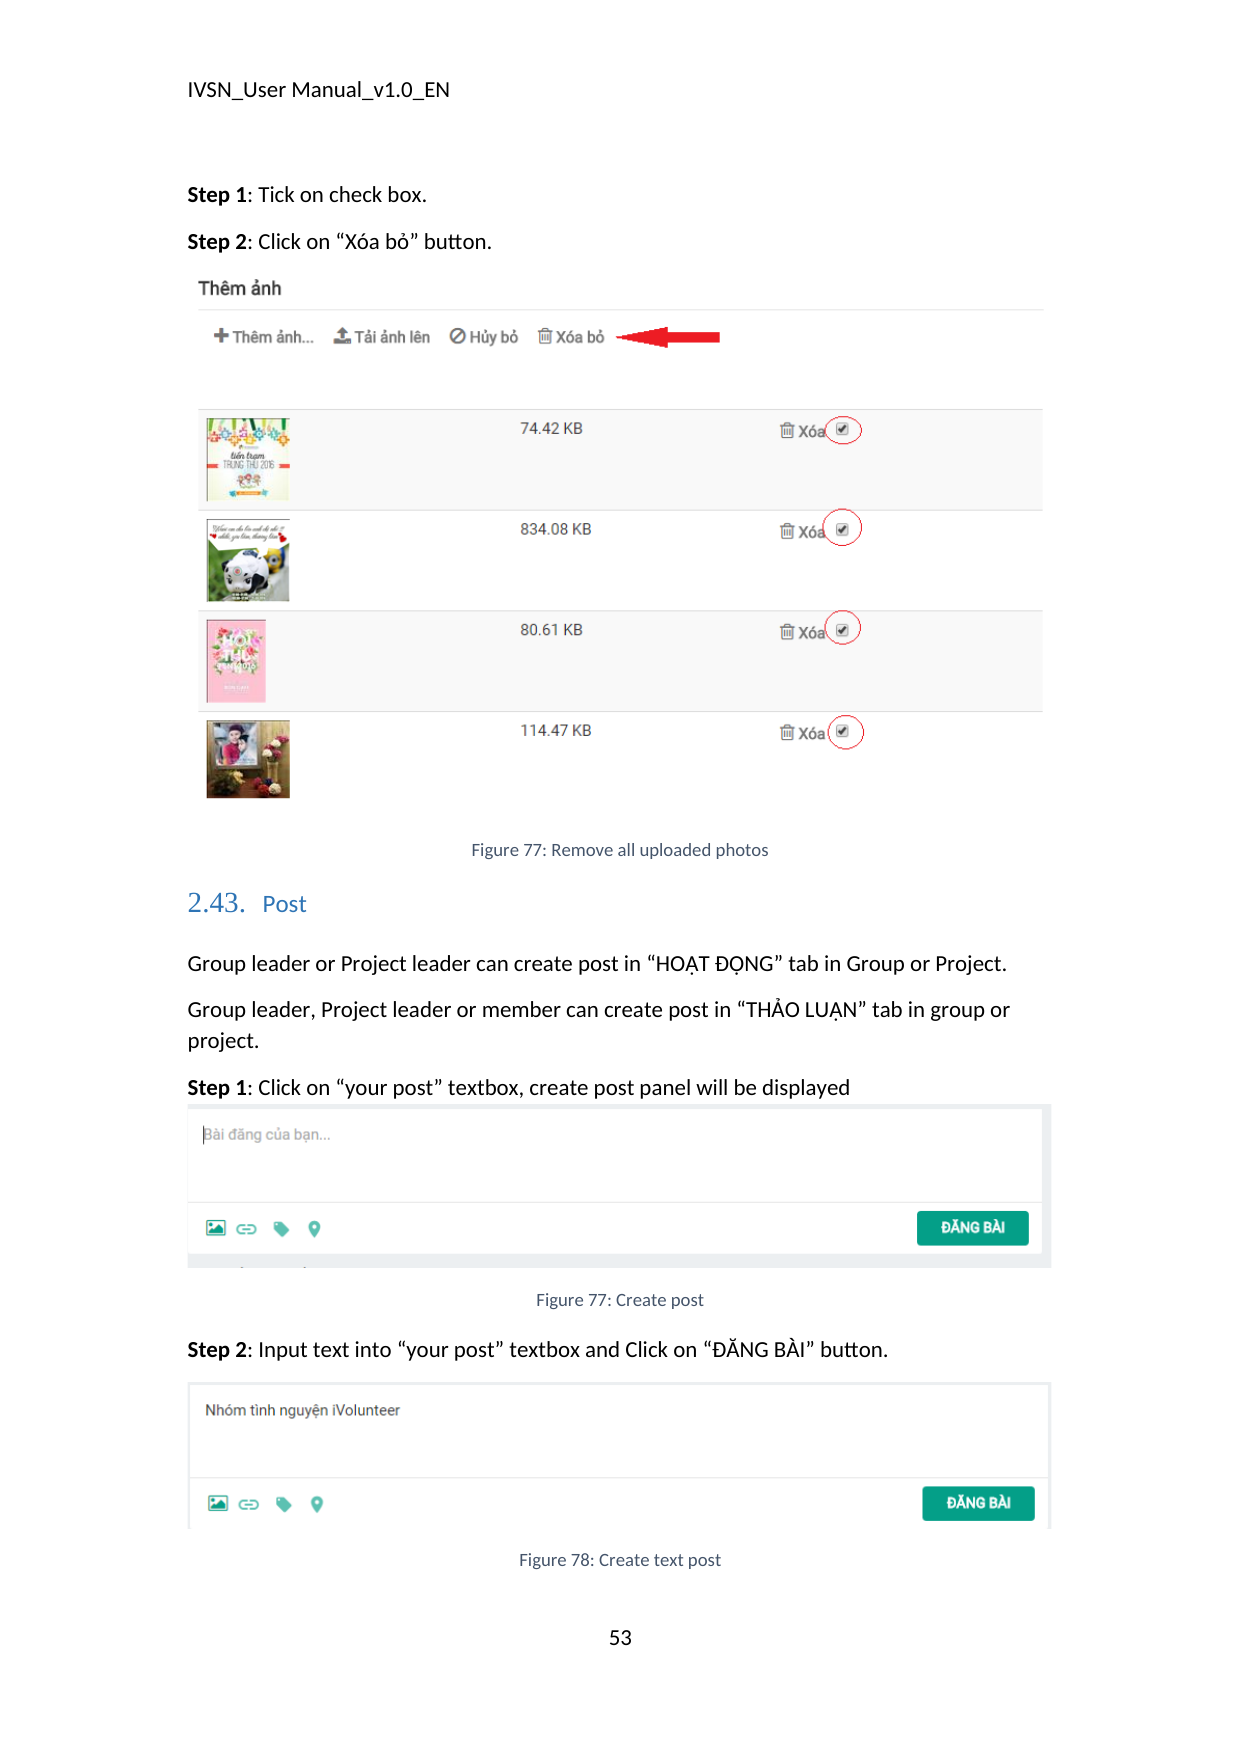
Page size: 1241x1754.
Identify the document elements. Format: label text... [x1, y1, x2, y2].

text Group leader, Project leader or member can create post in “THẢO LUẬN” tab in group or project. [187, 996, 1053, 1054]
text Group leader or Project leader can create post in “HOẠT ĐỘNG” tab in Group or Project. [187, 949, 1053, 977]
list Step 1: Click on “your post” textbox, create post panel will be displayed [187, 1073, 1053, 1101]
text Figure 78: Create text post [187, 1548, 1053, 1571]
picture [187, 1104, 1052, 1268]
text Step 2: Click on “Xóa bỏ” button. [187, 227, 1053, 255]
text Step 1: Tick on check box. [187, 180, 1053, 208]
text Figure 77: Create post [187, 1288, 1053, 1311]
text Step 2: Input text into “your post” textbox and Click on “ĐĂNG BÀI” button. [187, 1335, 1053, 1363]
text Figure 77: Remove all uploaded photos [187, 838, 1053, 861]
subtitle Post [187, 885, 1053, 919]
picture [187, 1382, 1052, 1529]
picture [187, 273, 1052, 819]
